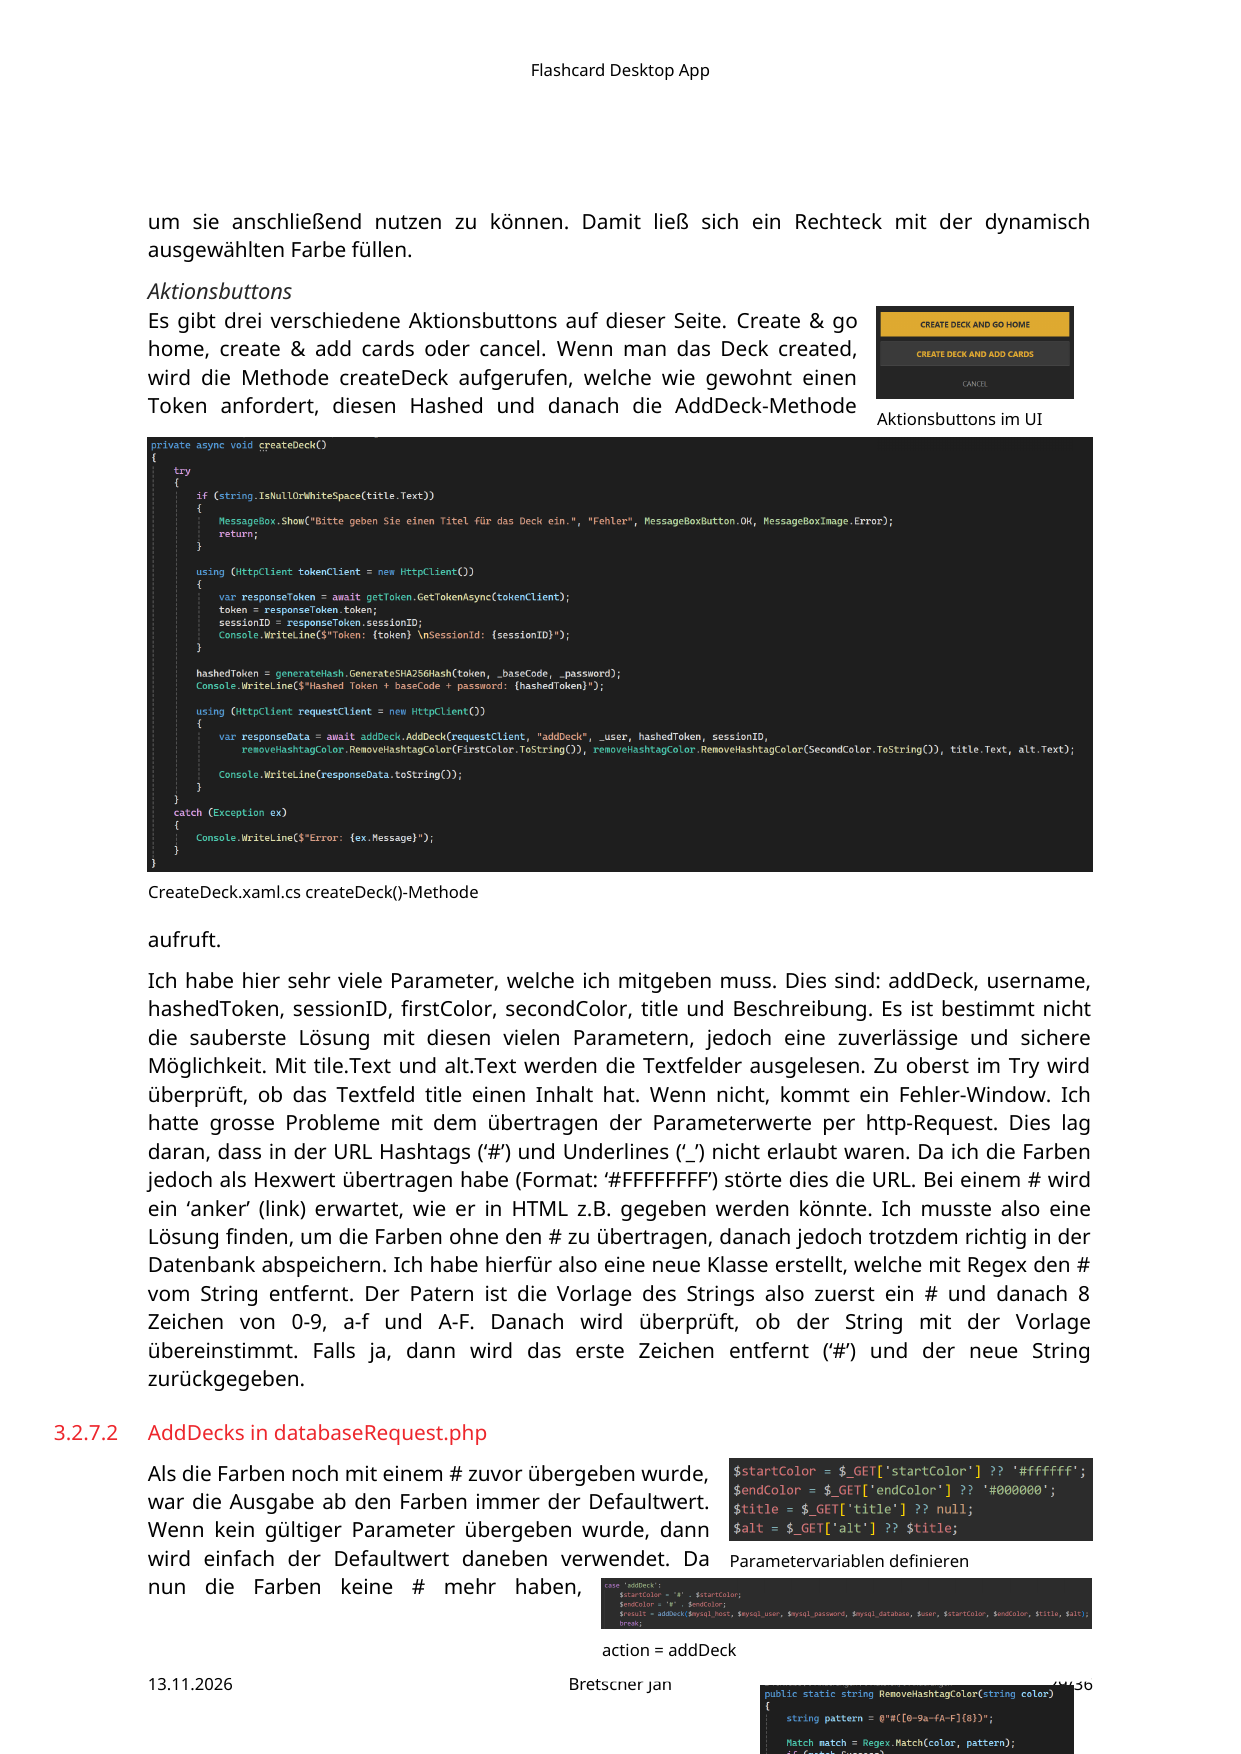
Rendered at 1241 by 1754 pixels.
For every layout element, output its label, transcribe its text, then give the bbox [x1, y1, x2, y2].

subtitle Aktionsbuttons [148, 276, 1092, 306]
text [148, 1459, 1092, 1601]
text Es gibt drei verschiedene Aktionsbuttons auf dieser Seite. Create & go home, create & add cards oder cancel. Wenn man das Deck created, wird die Methode createDeck aufgerufen, welche wie gewohnt einen Token anfordert, diesen Hashed und danach die AddDeck-Methode aufruft. [148, 924, 1092, 954]
picture [147, 437, 1093, 872]
picture [601, 1578, 1092, 1629]
subtitle AddDecks in databaseRequest.php [118, 1418, 1092, 1446]
picture [729, 1458, 1093, 1541]
text Es gibt drei verschiedene Aktionsbuttons auf dieser Seite. Create & go home, create & add cards oder cancel. Wenn man das Deck created, wird die Methode createDeck aufgerufen, welche wie gewohnt einen Token anfordert, diesen Hashed und danach die AddDeck-Methode aufruft. [148, 306, 1092, 437]
text Ich habe hier sehr viele Parameter, welche ich mitgeben muss. Dies sind: addDeck, username, hashedToken, sessionID, firstColor, secondColor, title und Beschreibung. Es ist bestimmt nicht die sauberste Lösung mit diesen vielen Parametern, jedoch eine zuverlässige und sichere Möglichkeit. Mit tile.Text und alt.Text werden die Textfelder ausgelesen. Zu oberst im Try wird überprüft, ob das Textfeld title einen Inhalt hat. Wenn nicht, kommt ein Fehler-Window. Ich hatte grosse Probleme mit dem übertragen der Parameterwerte per http-Request. Dies lag daran, dass in der URL Hashtags (‘#’) und Underlines (‘_’) nicht erlaubt waren. Da ich die Farben jedoch als Hexwert übertragen habe (Format: ‘#FFFFFFFF’) störte dies die URL. Bei einem # wird ein ‘anker’ (link) erwartet, wie er in HTML z.B. gegeben werden könnte. Ich musste also eine Lösung finden, um die Farben ohne den # zu übertragen, danach jedoch trotzdem richtig in der Datenbank abspeichern. Ich habe hierfür also eine neue Klasse erstellt, welche mit Regex den # vom String entfernt. Der Patern ist die Vorlage des Strings also zuerst ein # und danach 8 Zeichen von 0-9, a-f und A-F. Danach wird überprüft, ob der String mit der Vorlage übereinstimmt. Falls ja, dann wird das erste Zeichen entfernt (‘#’) und der neue String zurückgegeben. [148, 966, 1092, 1393]
picture [760, 1685, 1074, 1754]
picture [876, 306, 1074, 399]
